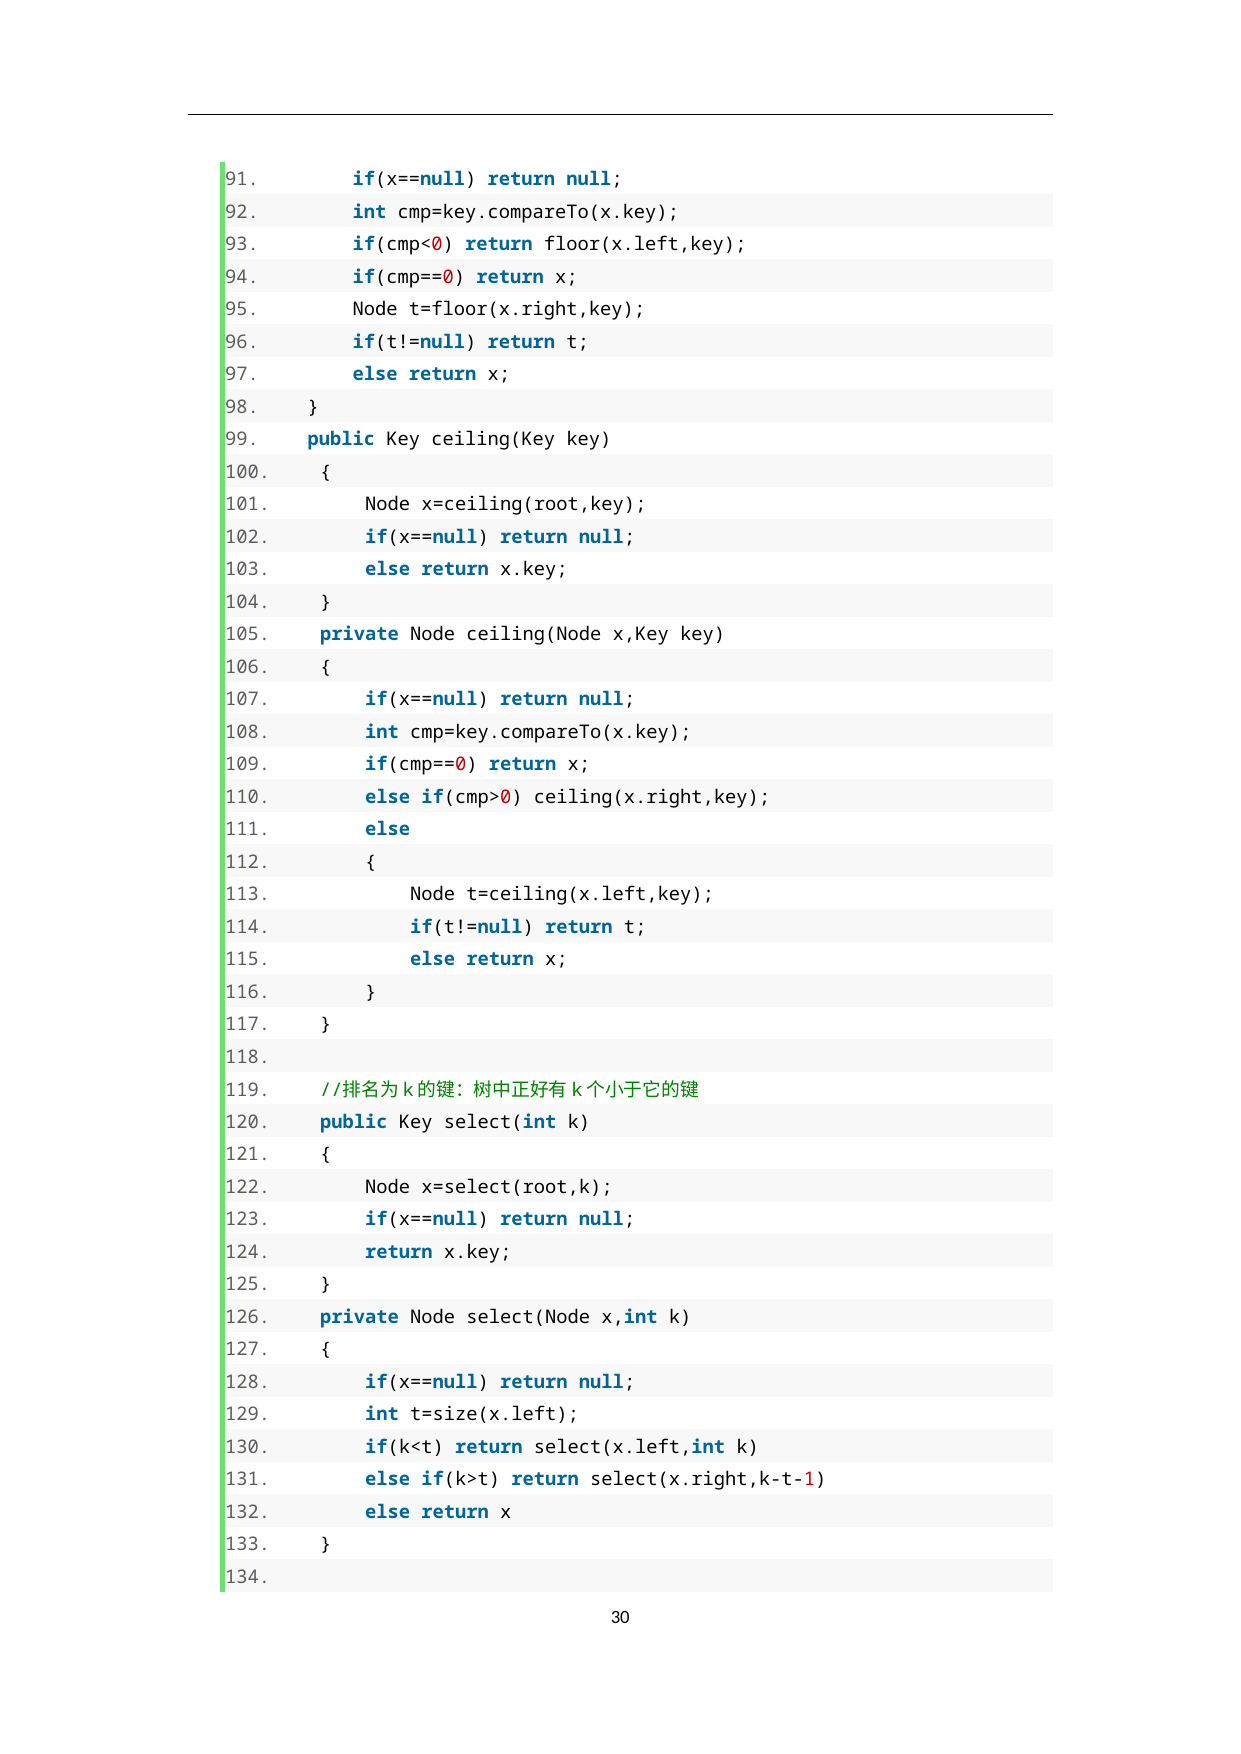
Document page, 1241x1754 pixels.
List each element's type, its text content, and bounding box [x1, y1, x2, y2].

list Node x=ceiling(root,key); [225, 487, 1053, 519]
list if(k<t) return select(x.left,int k) [225, 1429, 1053, 1462]
list } [225, 584, 1053, 617]
list if(t!=null) return t; [225, 909, 1053, 942]
list else return x.key; [225, 552, 1053, 584]
list return x.key; [225, 1234, 1053, 1267]
list public Key select(int k) [225, 1104, 1053, 1137]
list private Node select(Node x,int k) [225, 1299, 1053, 1332]
list private Node ceiling(Node x,Key key) [225, 617, 1053, 649]
list if(cmp<0) return floor(x.left,key); [225, 227, 1053, 259]
list else return x; [225, 357, 1053, 389]
list if(x==null) return null; [225, 682, 1053, 714]
list if(cmp==0) return x; [225, 747, 1053, 779]
list } [225, 1267, 1053, 1299]
list Node t=floor(x.right,key); [225, 292, 1053, 324]
list Node x=select(root,k); [225, 1169, 1053, 1202]
list if(t!=null) return t; [225, 324, 1053, 357]
list else [225, 812, 1053, 844]
list if(x==null) return null; [225, 1202, 1053, 1234]
list int cmp=key.compareTo(x.key); [225, 194, 1053, 227]
list if(x==null) return null; [225, 519, 1053, 552]
list { [225, 844, 1053, 877]
list } [225, 1527, 1053, 1559]
list } [225, 1007, 1053, 1039]
list if(x==null) return null; [225, 1364, 1053, 1397]
list //排名为k的键：树中正好有k个小于它的键 [225, 1072, 1053, 1104]
list else if(k>t) return select(x.right,k-t-1) [225, 1462, 1053, 1494]
list else return x; [225, 942, 1053, 974]
list { [225, 454, 1053, 487]
list else return x [225, 1494, 1053, 1527]
list } [225, 389, 1053, 422]
list { [225, 649, 1053, 682]
list if(x==null) return null; [225, 162, 1053, 194]
list } [225, 974, 1053, 1007]
list int cmp=key.compareTo(x.key); [225, 714, 1053, 747]
list int t=size(x.left); [225, 1397, 1053, 1429]
list Node t=ceiling(x.left,key); [225, 877, 1053, 909]
list { [225, 1137, 1053, 1169]
list public Key ceiling(Key key) [225, 422, 1053, 454]
list else if(cmp>0) ceiling(x.right,key); [225, 779, 1053, 812]
list if(cmp==0) return x; [225, 259, 1053, 292]
list { [225, 1332, 1053, 1364]
